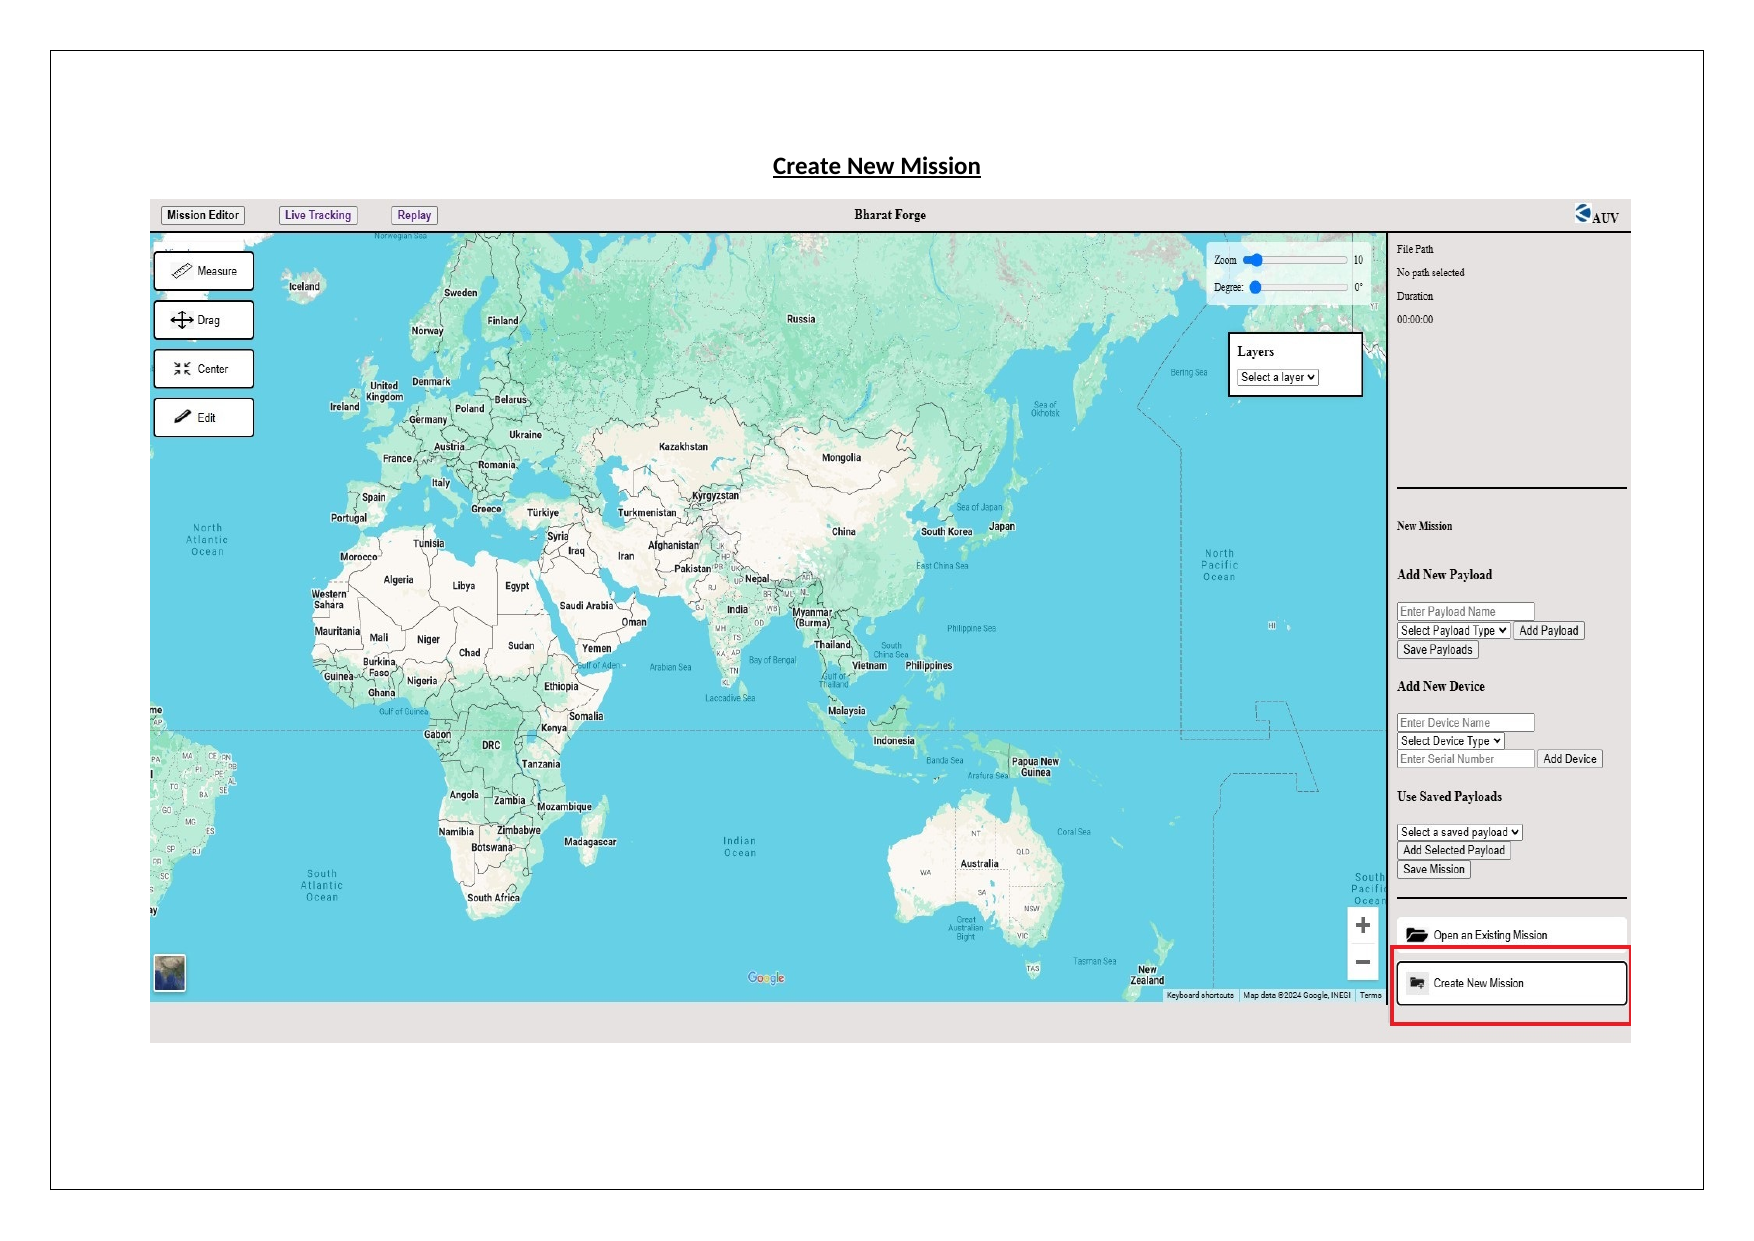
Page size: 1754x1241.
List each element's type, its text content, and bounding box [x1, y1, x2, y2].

picture [150, 199, 1631, 1043]
text Create New Mission [150, 150, 1604, 181]
